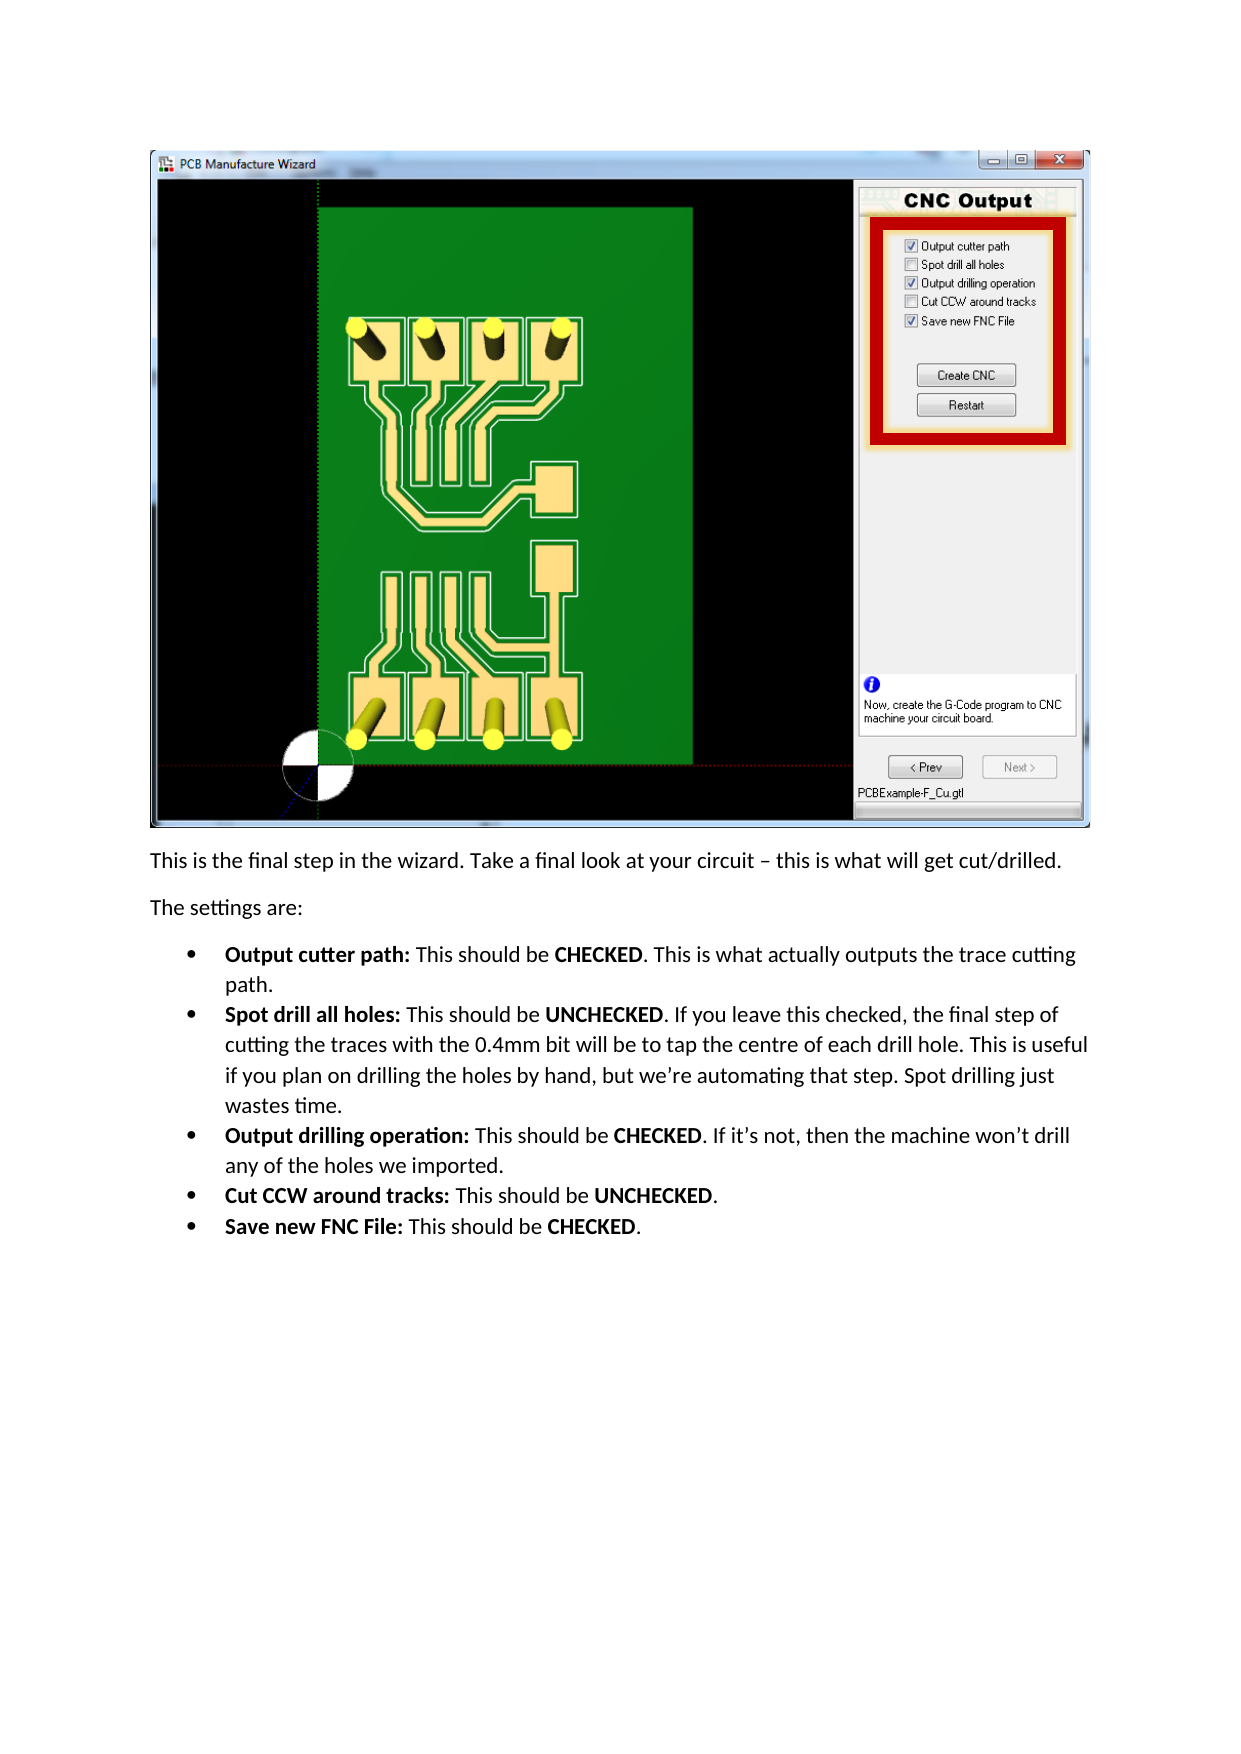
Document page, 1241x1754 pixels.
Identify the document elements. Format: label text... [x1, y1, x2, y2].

text This is the final step in the wizard. Take a final look at your circuit – this is what will get cut/drilled. [150, 846, 1090, 874]
list Cut CCW around tracks: This should be UNCHECKED. [187, 1182, 1090, 1209]
picture [150, 150, 1091, 828]
list Output drilling operation: This should be CHECKED. If it’s not, then the machine won’t drill any of the holes we imported. [187, 1121, 1090, 1179]
list Output cutter path: This should be CHECKED. This is what actually outputs the trace cutting path. [187, 940, 1090, 998]
list Spot drill all holes: This should be UNCHECKED. If you leave this checked, the final step of cutting the traces with the 0.4mm bit will be to tap the centre of each drill hole. This is useful if you plan on drilling the holes by hand, but we’re automating that step. Spot drilling just wastes time. [187, 1000, 1090, 1119]
text The settings are: [150, 893, 1090, 921]
list Save new FNC File: This should be CHECKED. [187, 1212, 1090, 1240]
